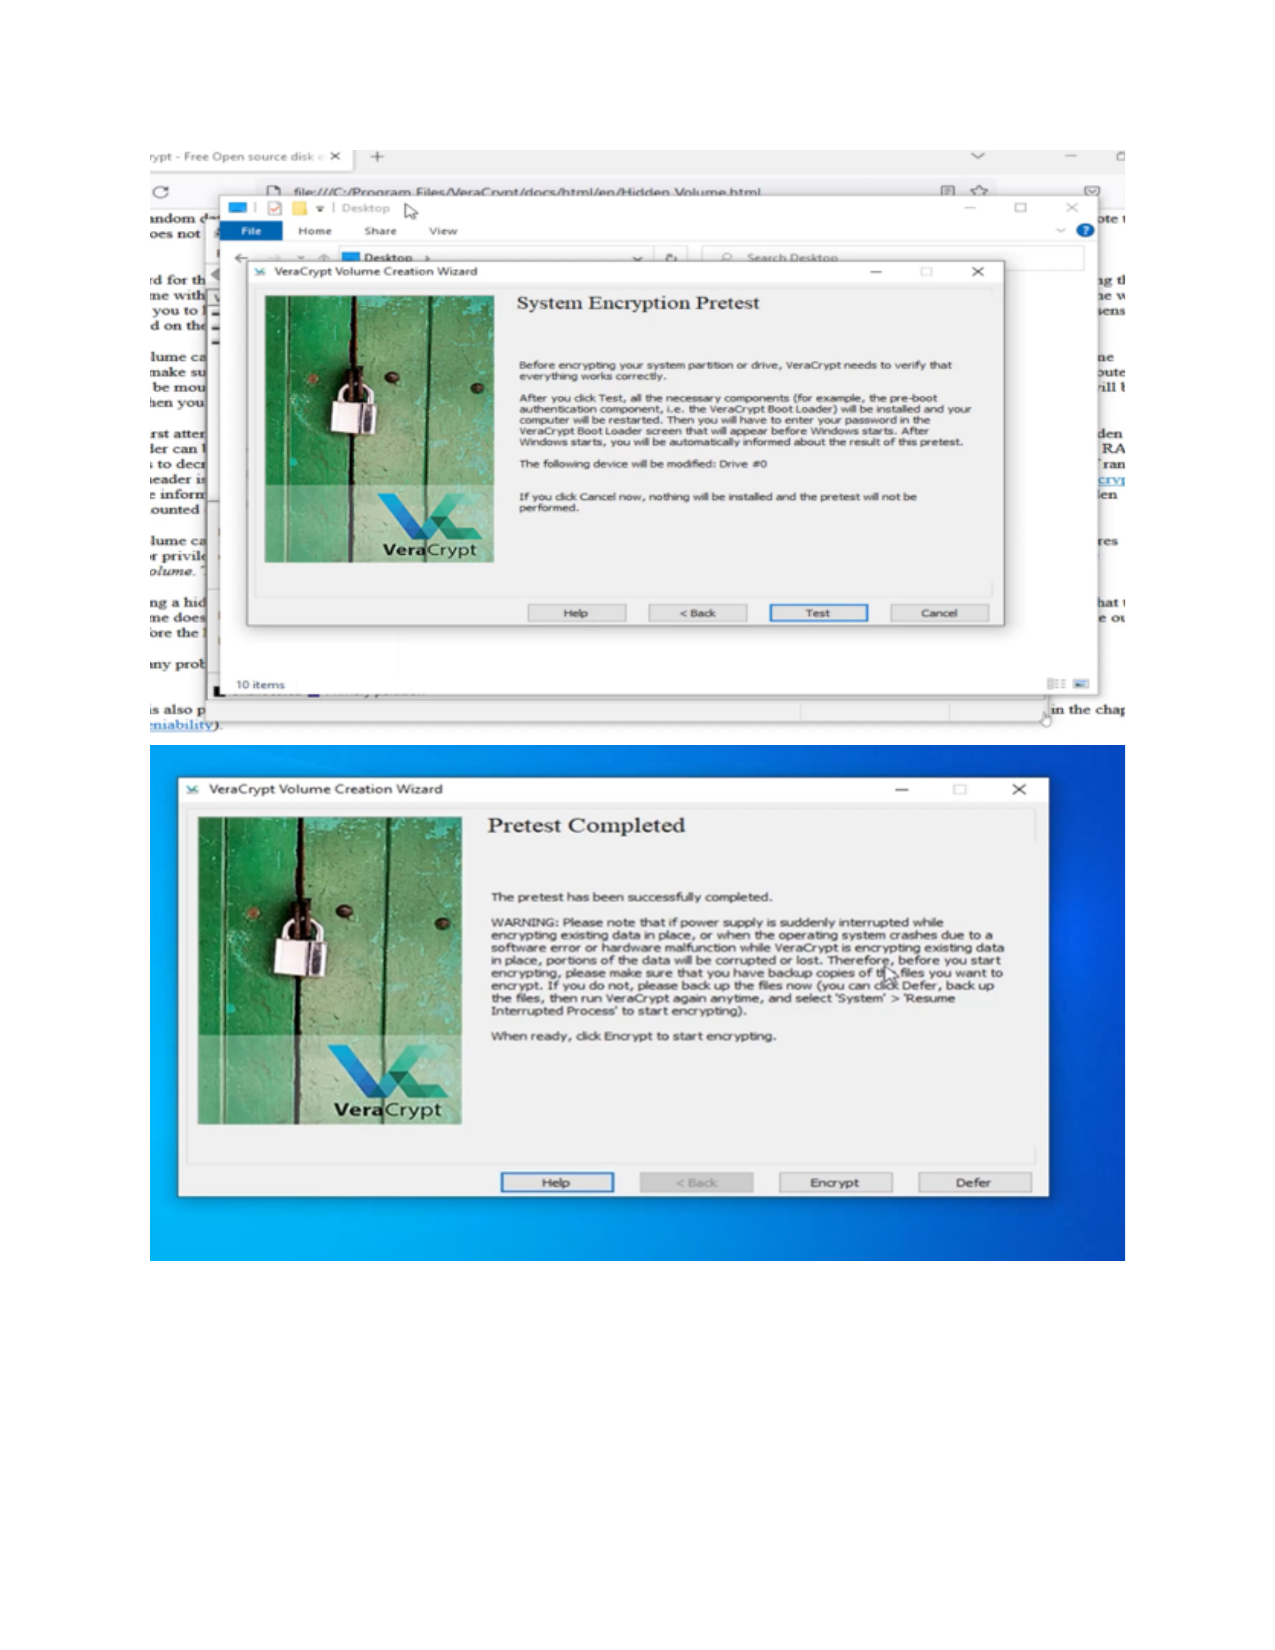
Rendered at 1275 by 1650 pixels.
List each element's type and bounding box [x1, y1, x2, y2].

picture [176, 745, 1125, 1261]
picture [150, 150, 1125, 742]
